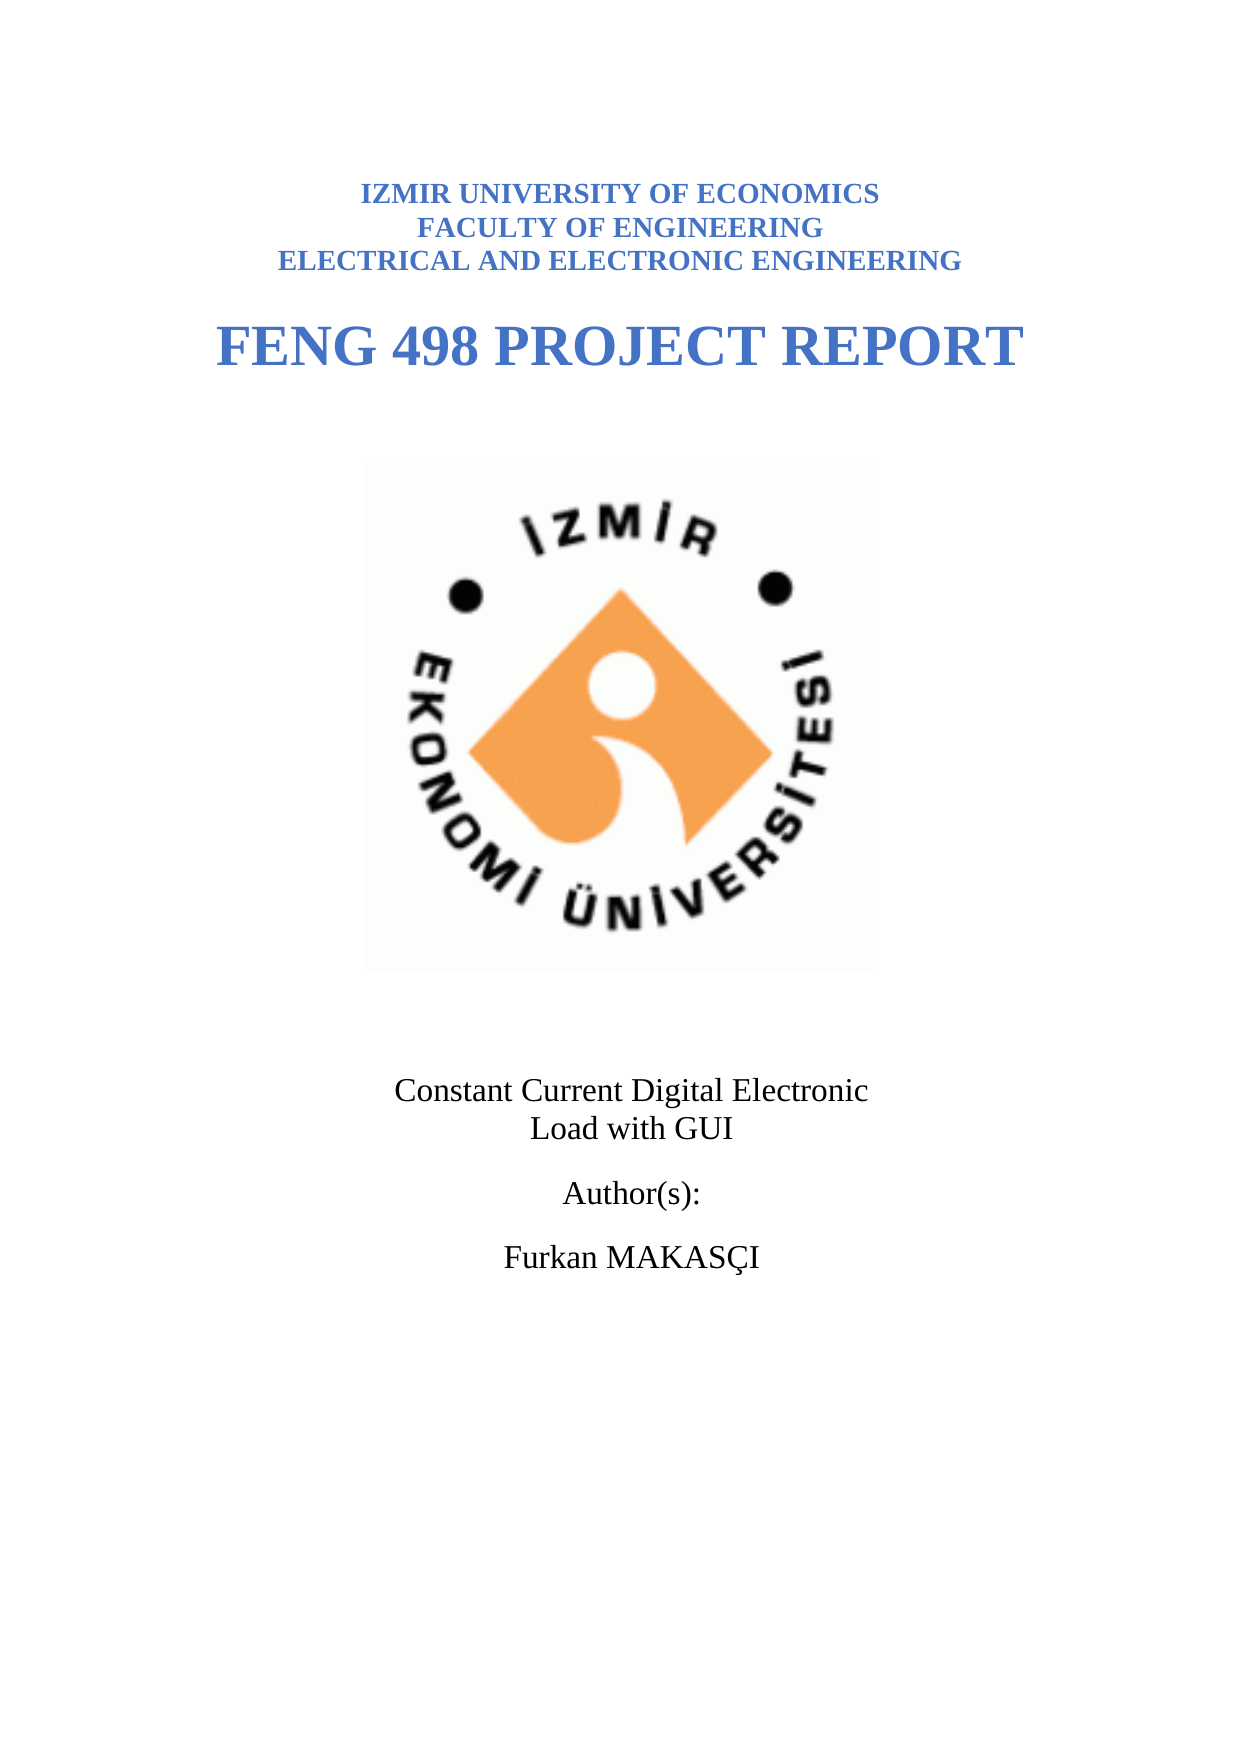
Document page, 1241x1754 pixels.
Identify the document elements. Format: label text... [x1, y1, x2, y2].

text FENG 498 PROJECT REPORT [148, 311, 1093, 378]
text Author(s): [388, 1173, 874, 1211]
text Constant Current Digital Electronic Load with GUI [388, 1070, 874, 1147]
text FACULTY OF ENGINEERING [148, 210, 1093, 243]
text IZMIR UNIVERSITY OF ECONOMICS [148, 176, 1093, 210]
text Furkan MAKASÇI [388, 1237, 874, 1276]
text ELECTRICAL AND ELECTRONIC ENGINEERING [148, 243, 1093, 277]
